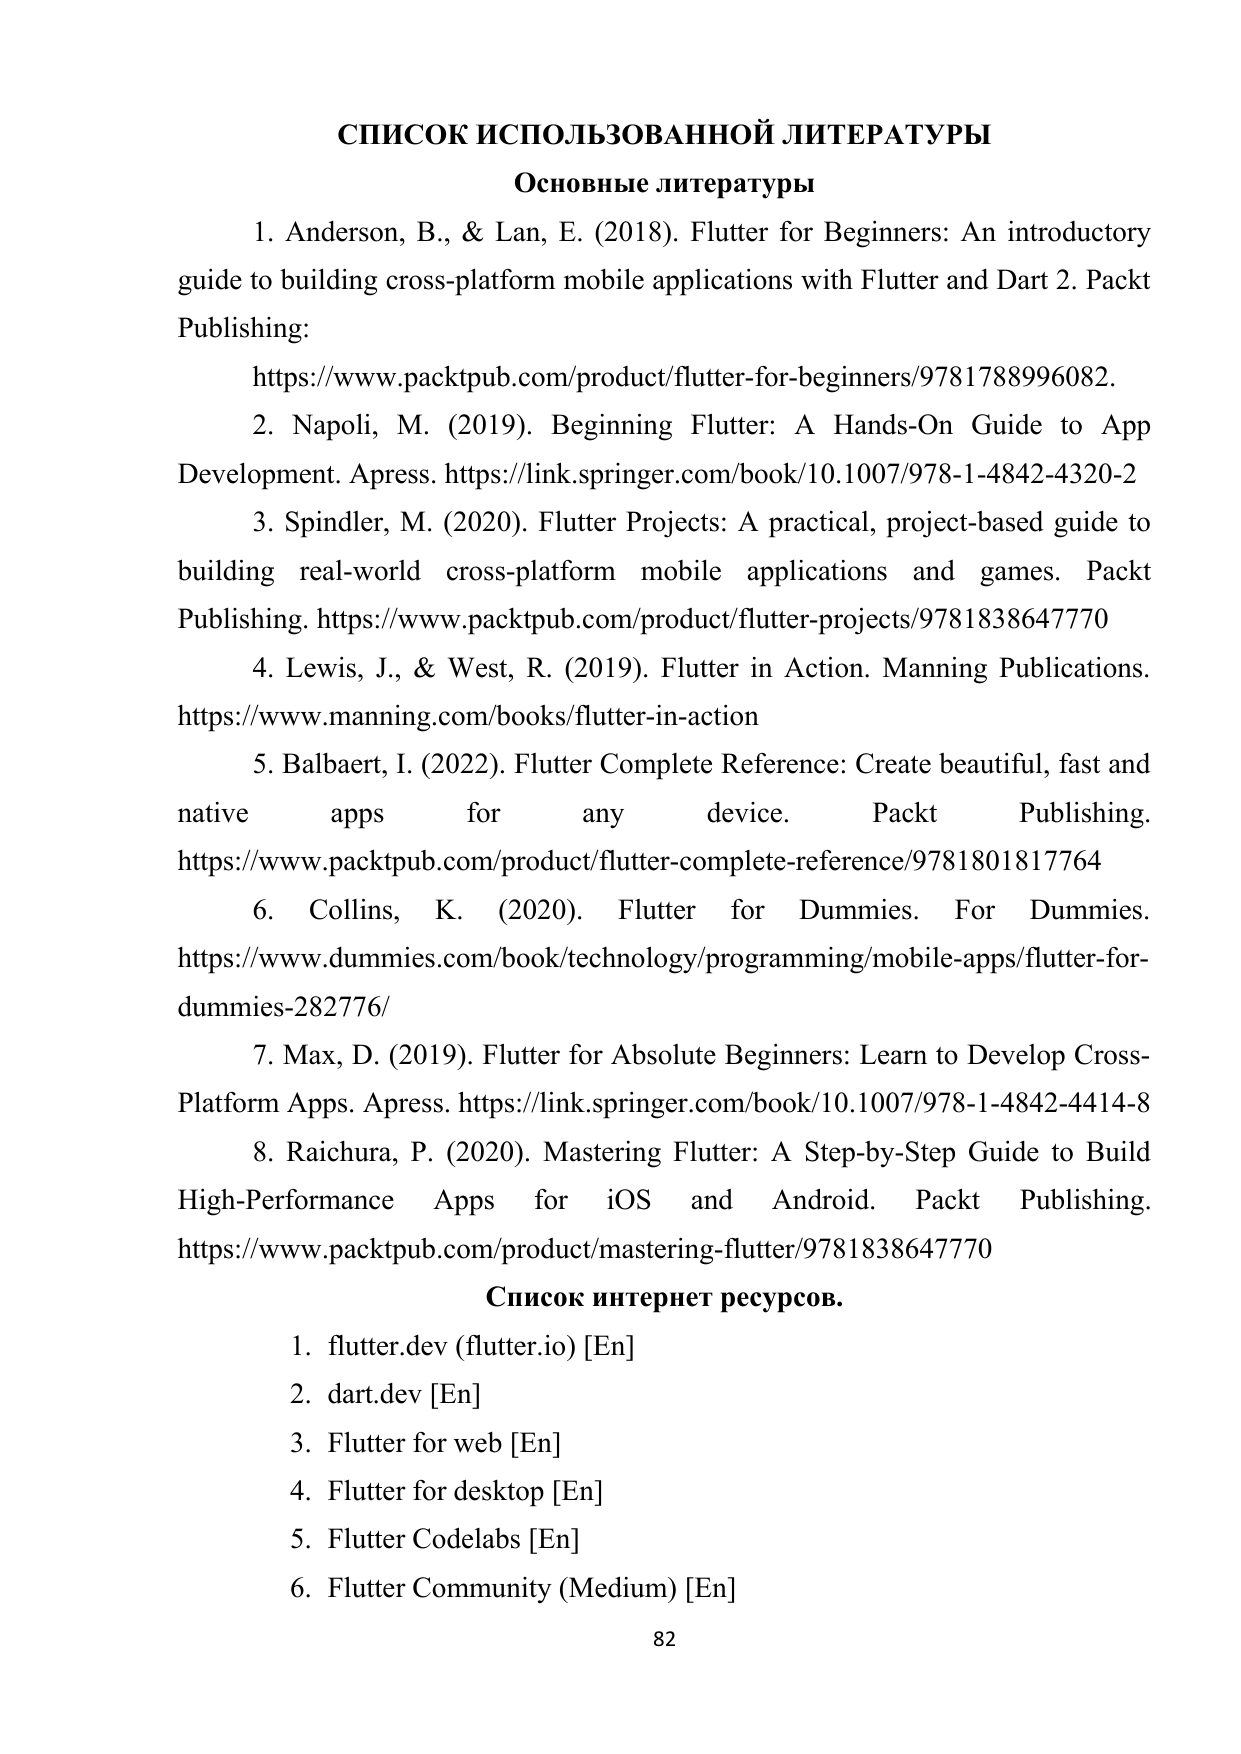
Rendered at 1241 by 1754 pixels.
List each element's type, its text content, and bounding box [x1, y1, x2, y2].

text Список интернет ресурсов. [177, 1281, 1152, 1313]
list Flutter Codelabs [En] [290, 1523, 1152, 1555]
text 3. Spindler, M. (2020). Flutter Projects: A practical, project-based guide to building real-world cross-platform mobile applications and games. Packt Publishing. https://www.packtpub.com/product/flutter-projects/9781838647770 [177, 506, 1152, 635]
text 2. Napoli, M. (2019). Beginning Flutter: A Hands-On Guide to App Development. Apress. https://link.springer.com/book/10.1007/978-1-4842-4320-2 [177, 409, 1152, 489]
list Flutter for web [En] [290, 1426, 1152, 1458]
text Основные литературы [177, 167, 1152, 199]
text 8. Raichura, P. (2020). Mastering Flutter: A Step-by-Step Guide to Build High-Performance Apps for iOS and Android. Packt Publishing. https://www.packtpub.com/product/mastering-flutter/9781838647770 [177, 1135, 1152, 1264]
text https://www.packtpub.com/product/flutter-for-beginners/9781788996082. [177, 360, 1152, 393]
text 6. Collins, K. (2020). Flutter for Dummies. For Dummies. https://www.dummies.com/book/technology/programming/mobile-apps/flutter-for-dummies-282776/ [177, 893, 1152, 1022]
text 7. Max, D. (2019). Flutter for Absolute Beginners: Learn to Develop Cross-Platform Apps. Apress. https://link.springer.com/book/10.1007/978-1-4842-4414-8 [177, 1038, 1152, 1119]
list dart.dev [En] [290, 1377, 1152, 1410]
list flutter.dev (flutter.io) [En] [290, 1329, 1152, 1361]
list Flutter Community (Medium) [En] [290, 1571, 1152, 1603]
text 1. Anderson, B., & Lan, E. (2018). Flutter for Beginners: An introductory guide to building cross-platform mobile applications with Flutter and Dart 2. Packt Publishing: [177, 215, 1152, 344]
text Список использованной литературы [177, 118, 1152, 150]
text 5. Balbaert, I. (2022). Flutter Complete Reference: Create beautiful, fast and native apps for any device. Packt Publishing. https://www.packtpub.com/product/flutter-complete-reference/9781801817764 [177, 748, 1152, 877]
list Flutter for desktop [En] [290, 1474, 1152, 1507]
text 4. Lewis, J., & West, R. (2019). Flutter in Action. Manning Publications. https://www.manning.com/books/flutter-in-action [177, 651, 1152, 732]
